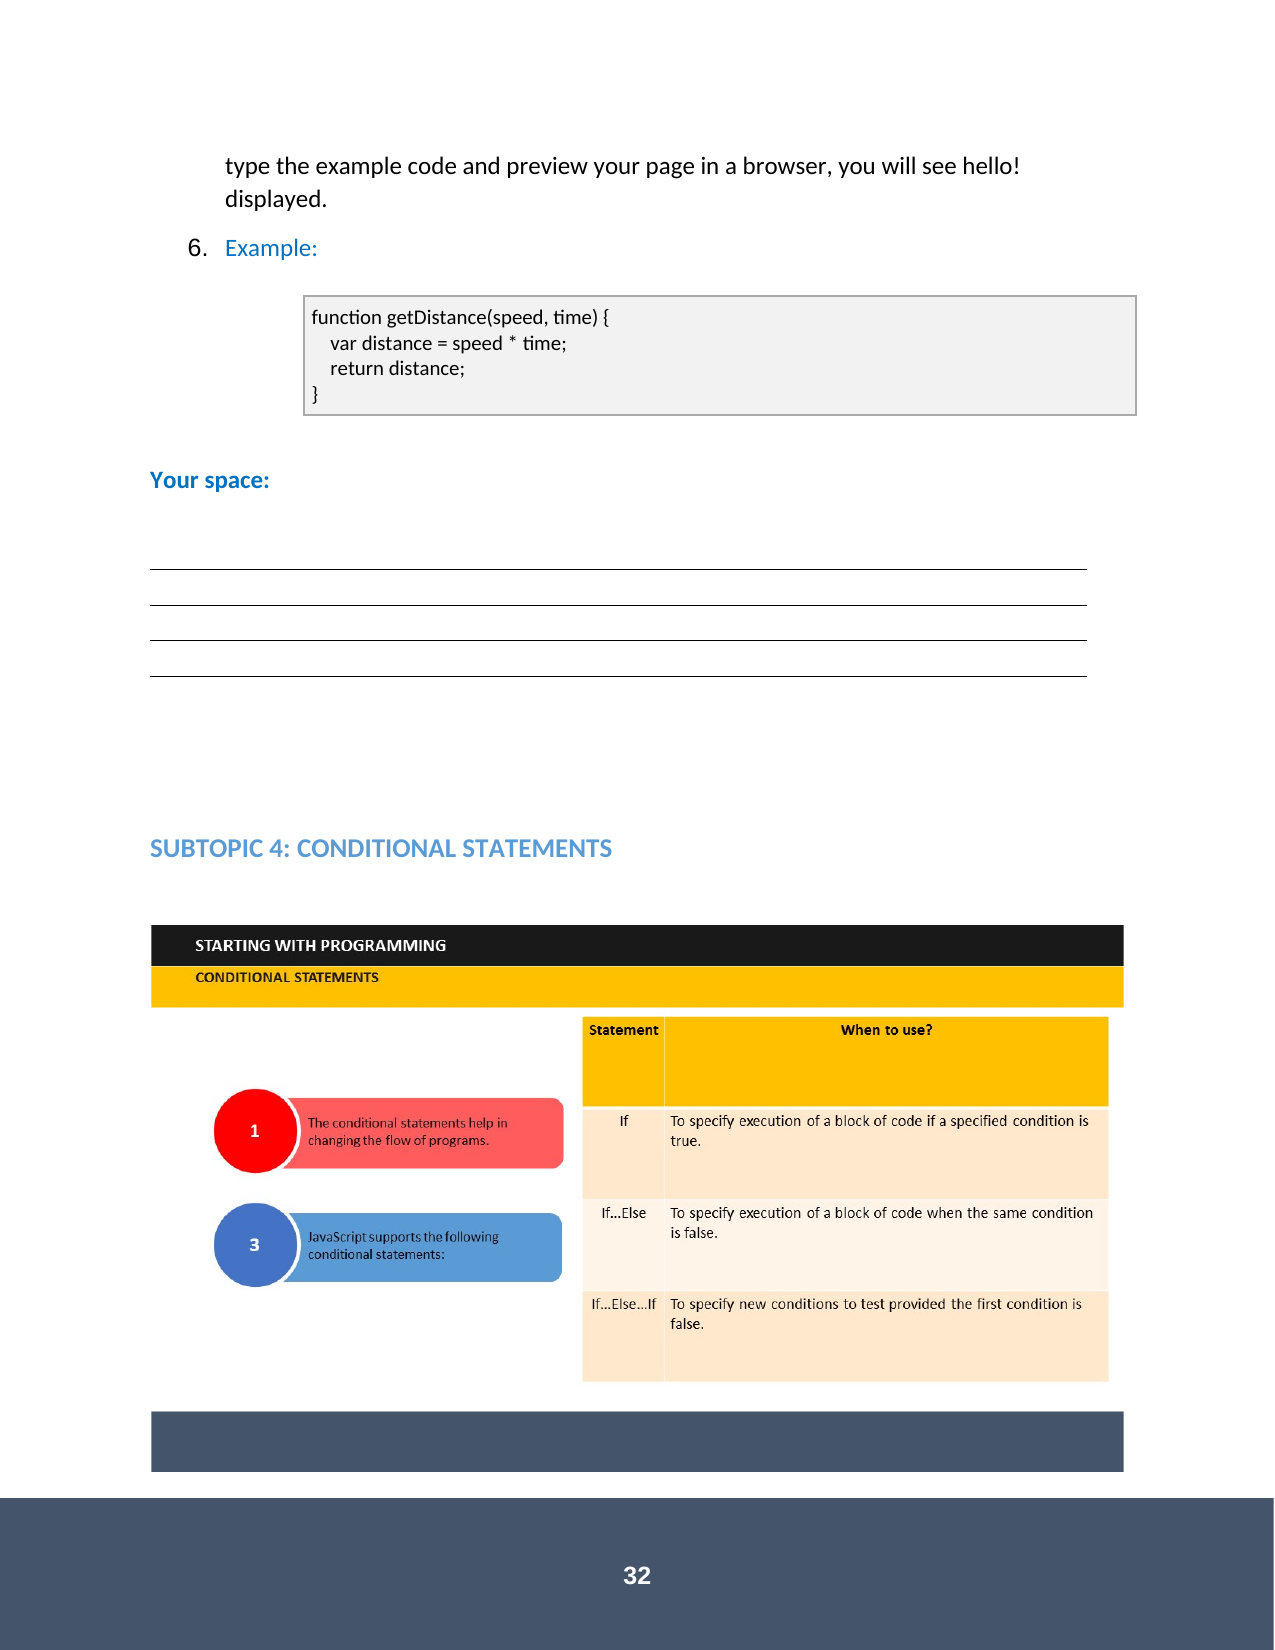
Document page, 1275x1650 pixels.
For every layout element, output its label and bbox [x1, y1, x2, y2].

table_header [139, 150, 1136, 1497]
picture [151, 925, 1124, 1472]
